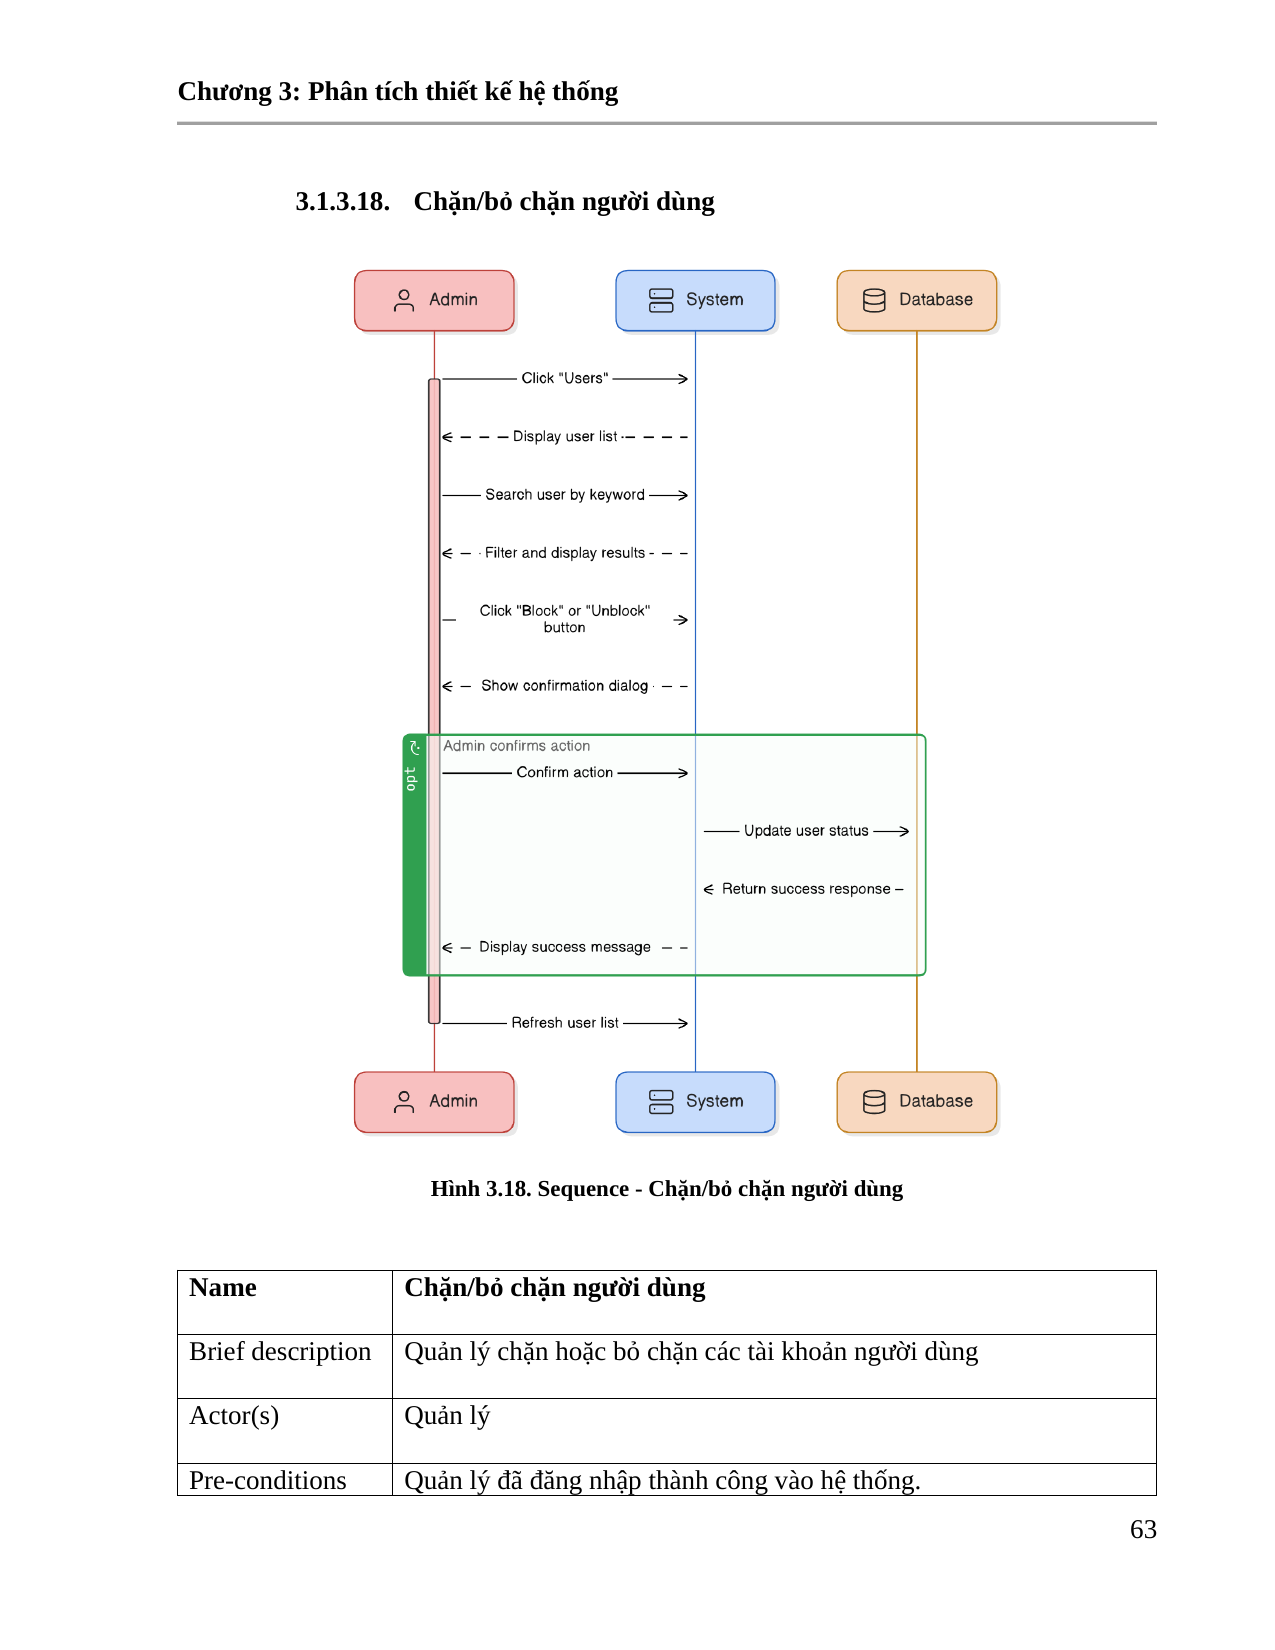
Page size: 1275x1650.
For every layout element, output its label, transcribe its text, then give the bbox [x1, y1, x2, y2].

text Hình 3.18. Sequence - Chặn/bỏ chặn người dùng [177, 1175, 1157, 1202]
picture [327, 235, 1007, 1143]
subtitle Chặn/bỏ chặn người dùng [295, 185, 1157, 216]
